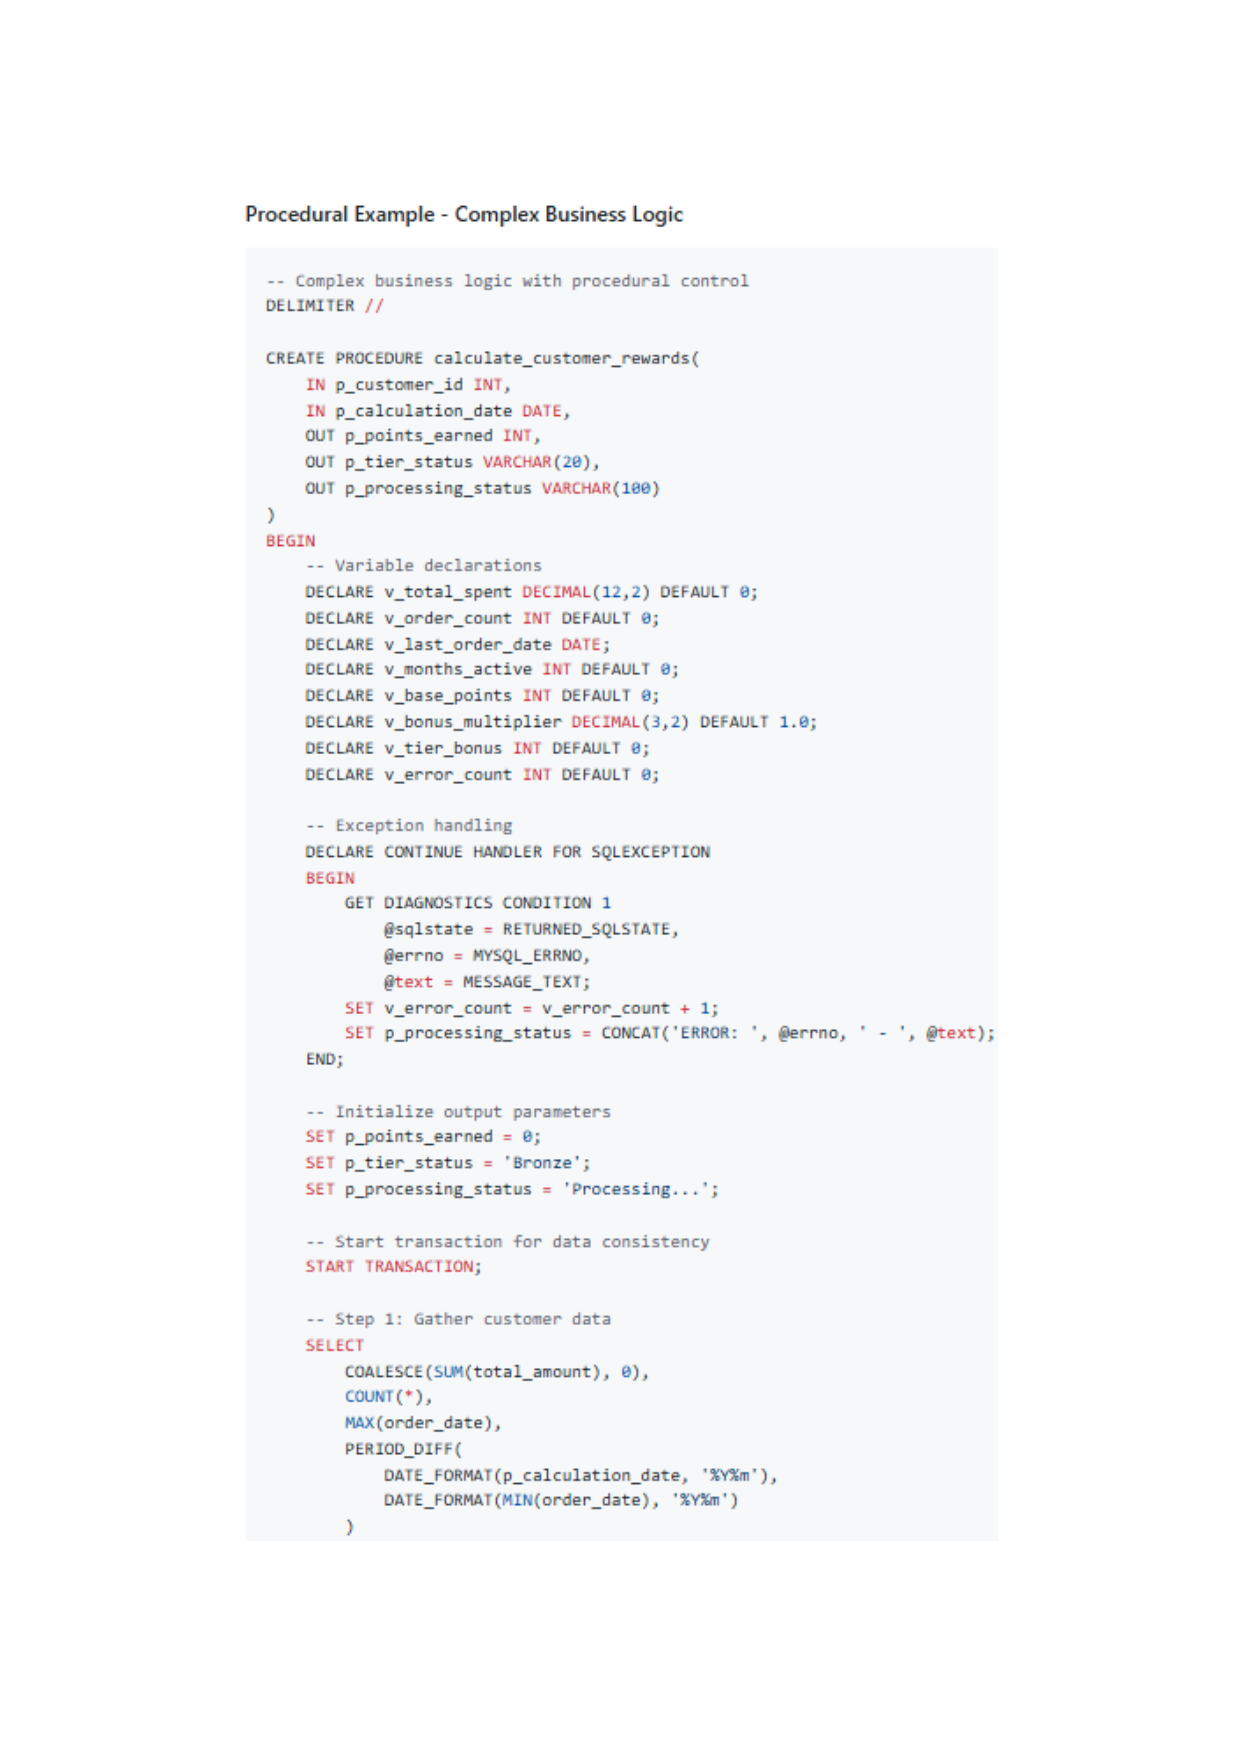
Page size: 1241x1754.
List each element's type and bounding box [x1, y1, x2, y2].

picture [242, 199, 999, 1541]
